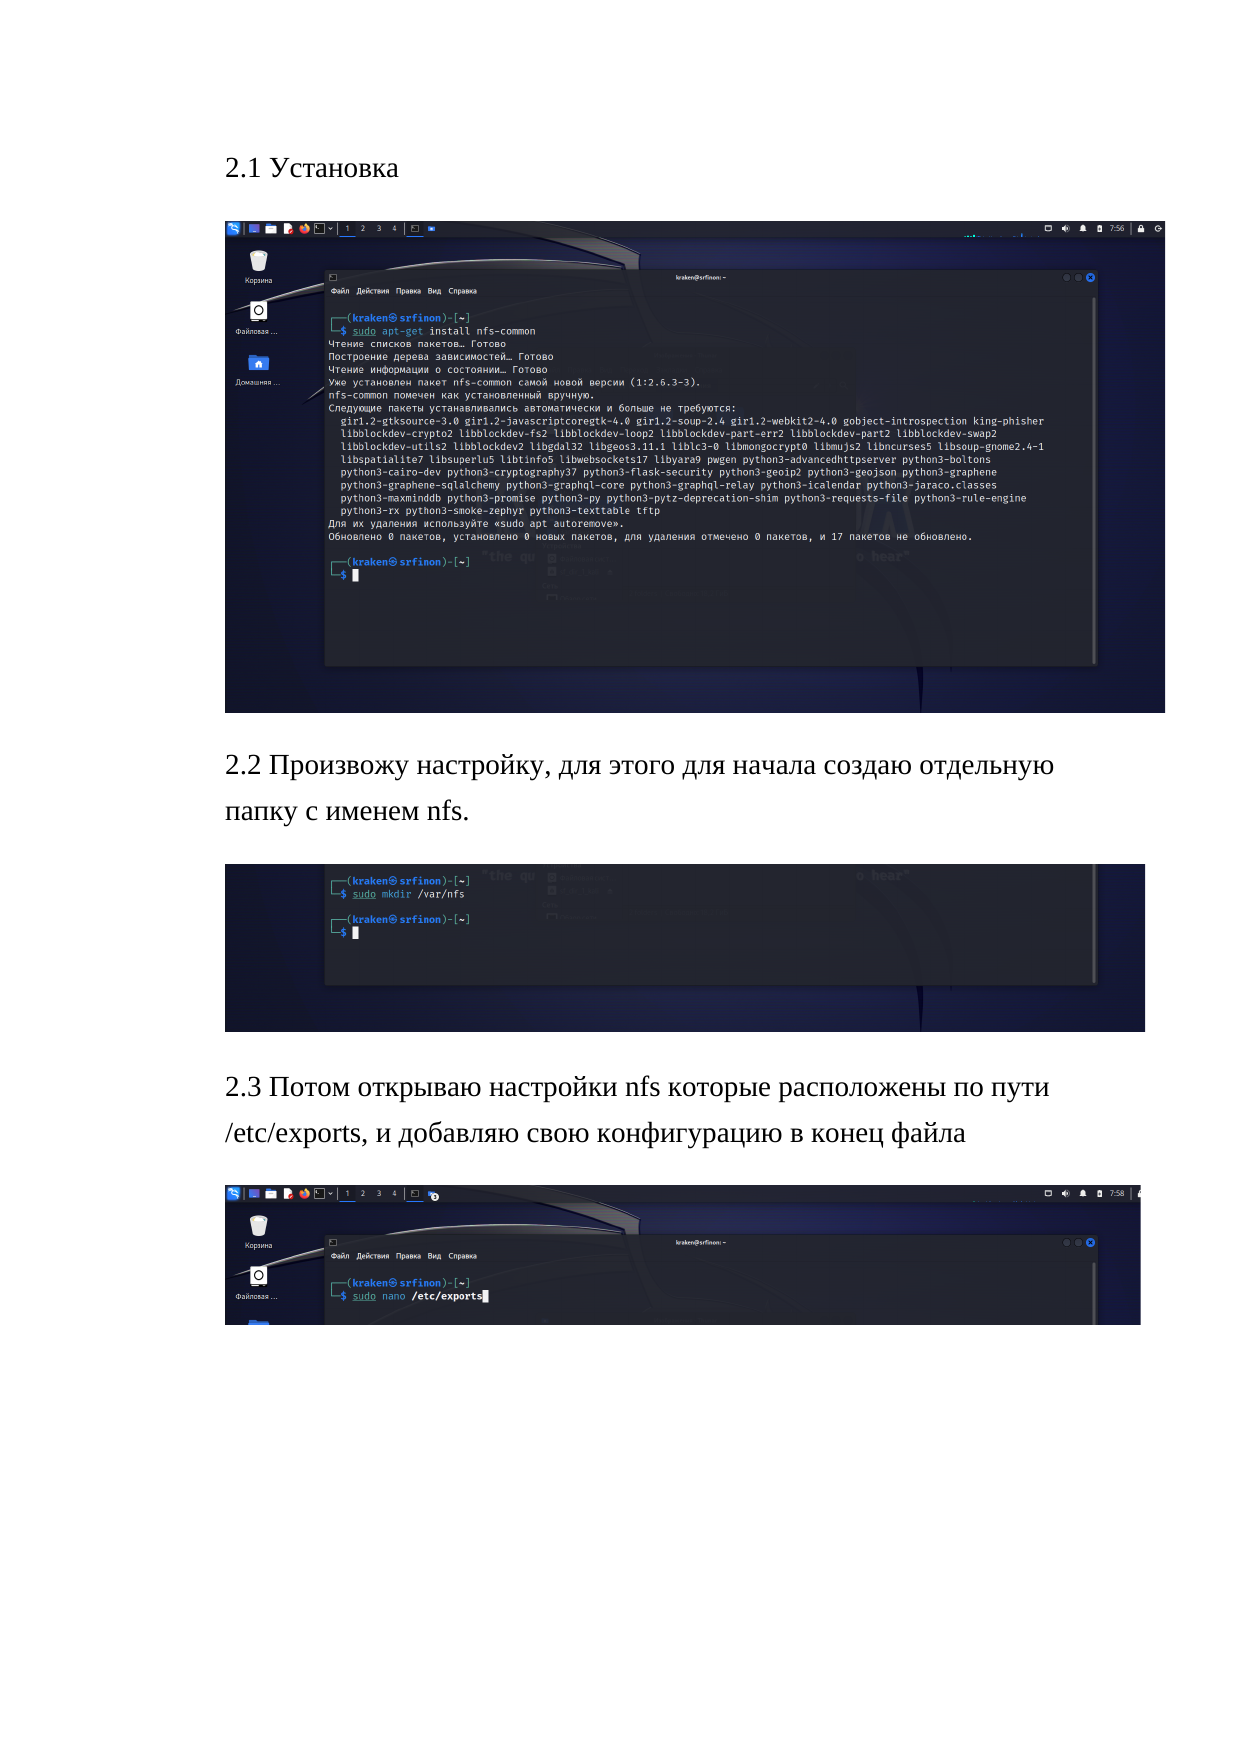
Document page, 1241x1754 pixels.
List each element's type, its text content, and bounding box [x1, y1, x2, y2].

text 2.3 Потом открываю настройки nfs которые расположены по пути /etc/exports, и добавляю свою конфигурацию в конец файла [225, 1069, 1090, 1148]
picture [225, 864, 1146, 1032]
text 2.1 Установка [225, 150, 1090, 183]
picture [225, 221, 1166, 713]
text 2.2 Произвожу настройку, для этого для начала создаю отдельную папку с именем nfs. [225, 747, 1090, 827]
picture [225, 1185, 1141, 1325]
